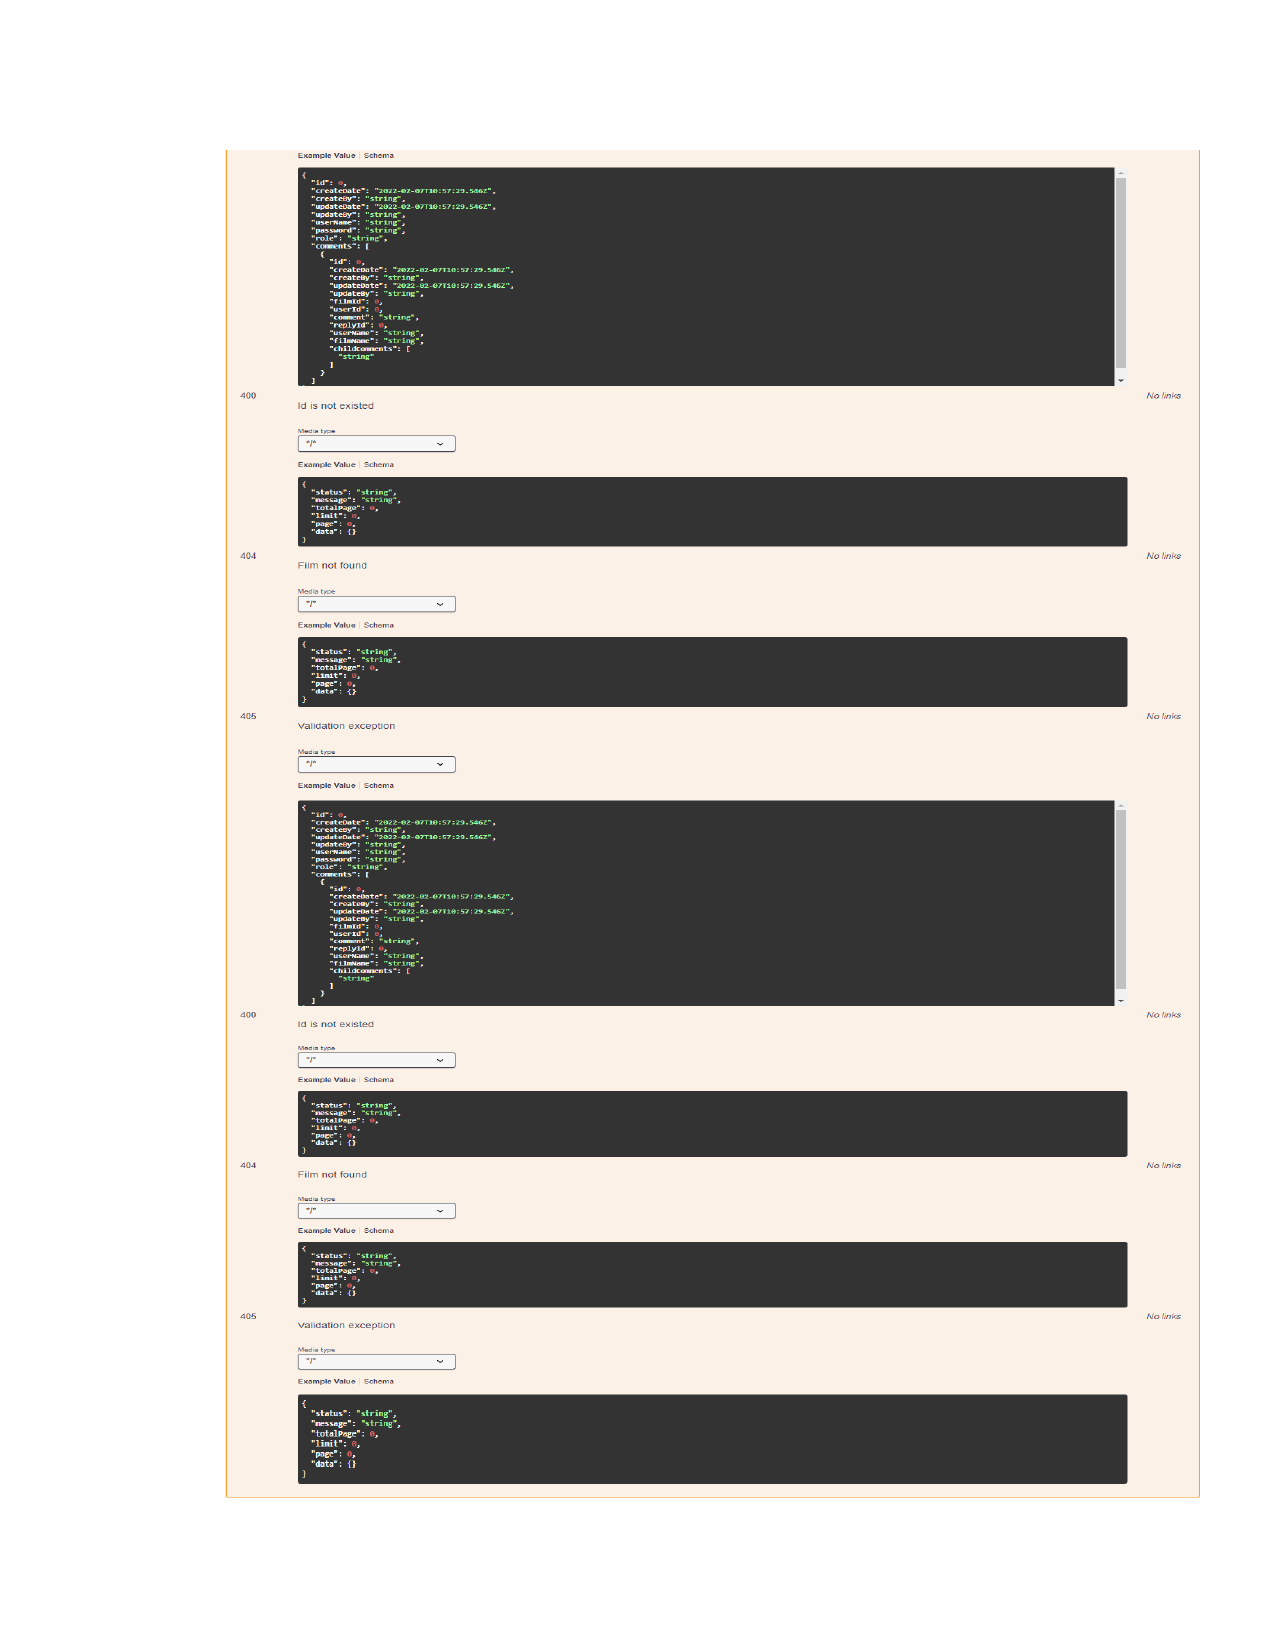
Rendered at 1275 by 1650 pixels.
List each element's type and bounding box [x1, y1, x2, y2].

picture [225, 150, 1200, 1498]
